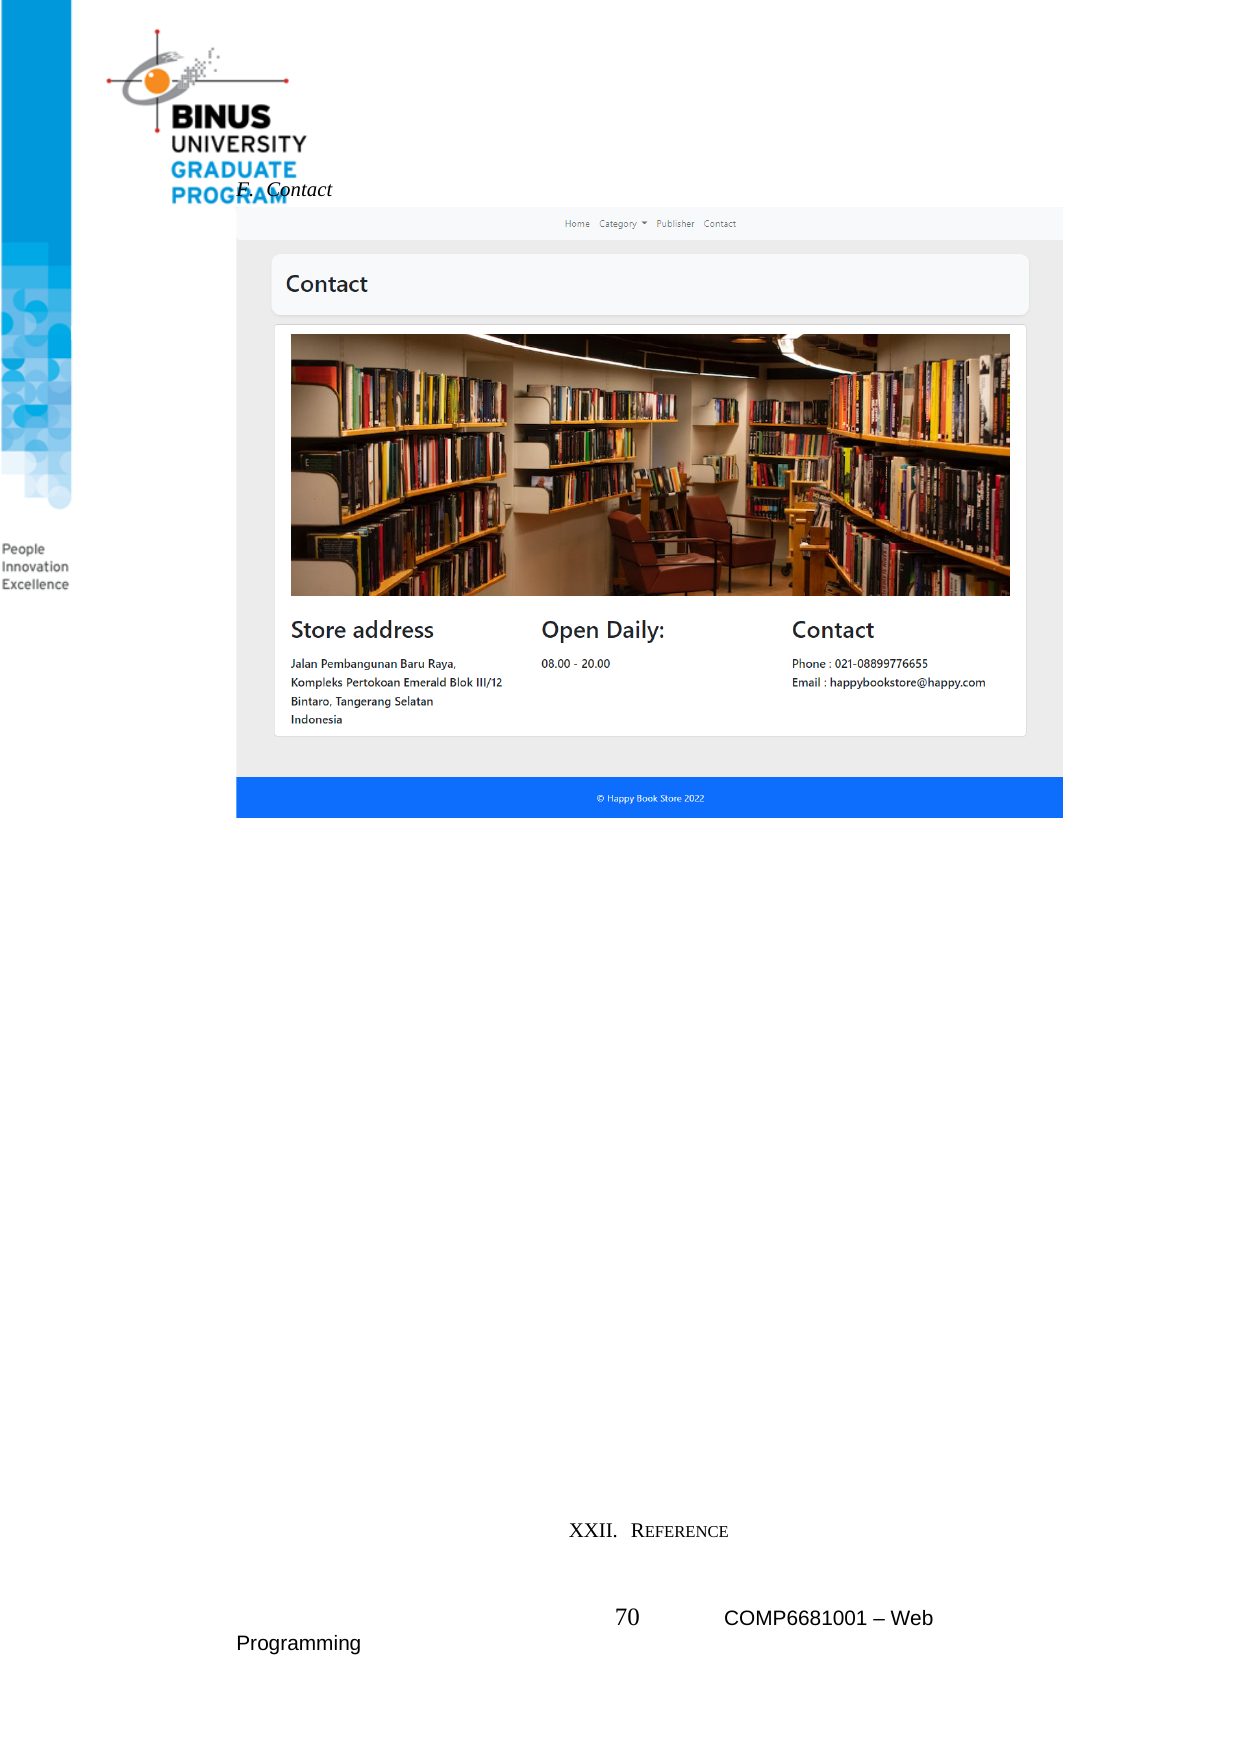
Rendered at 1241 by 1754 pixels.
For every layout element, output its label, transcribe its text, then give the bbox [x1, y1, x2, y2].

subtitle Reference [236, 1518, 1063, 1542]
picture [0, 0, 1063, 818]
subtitle Contact [236, 177, 1063, 201]
